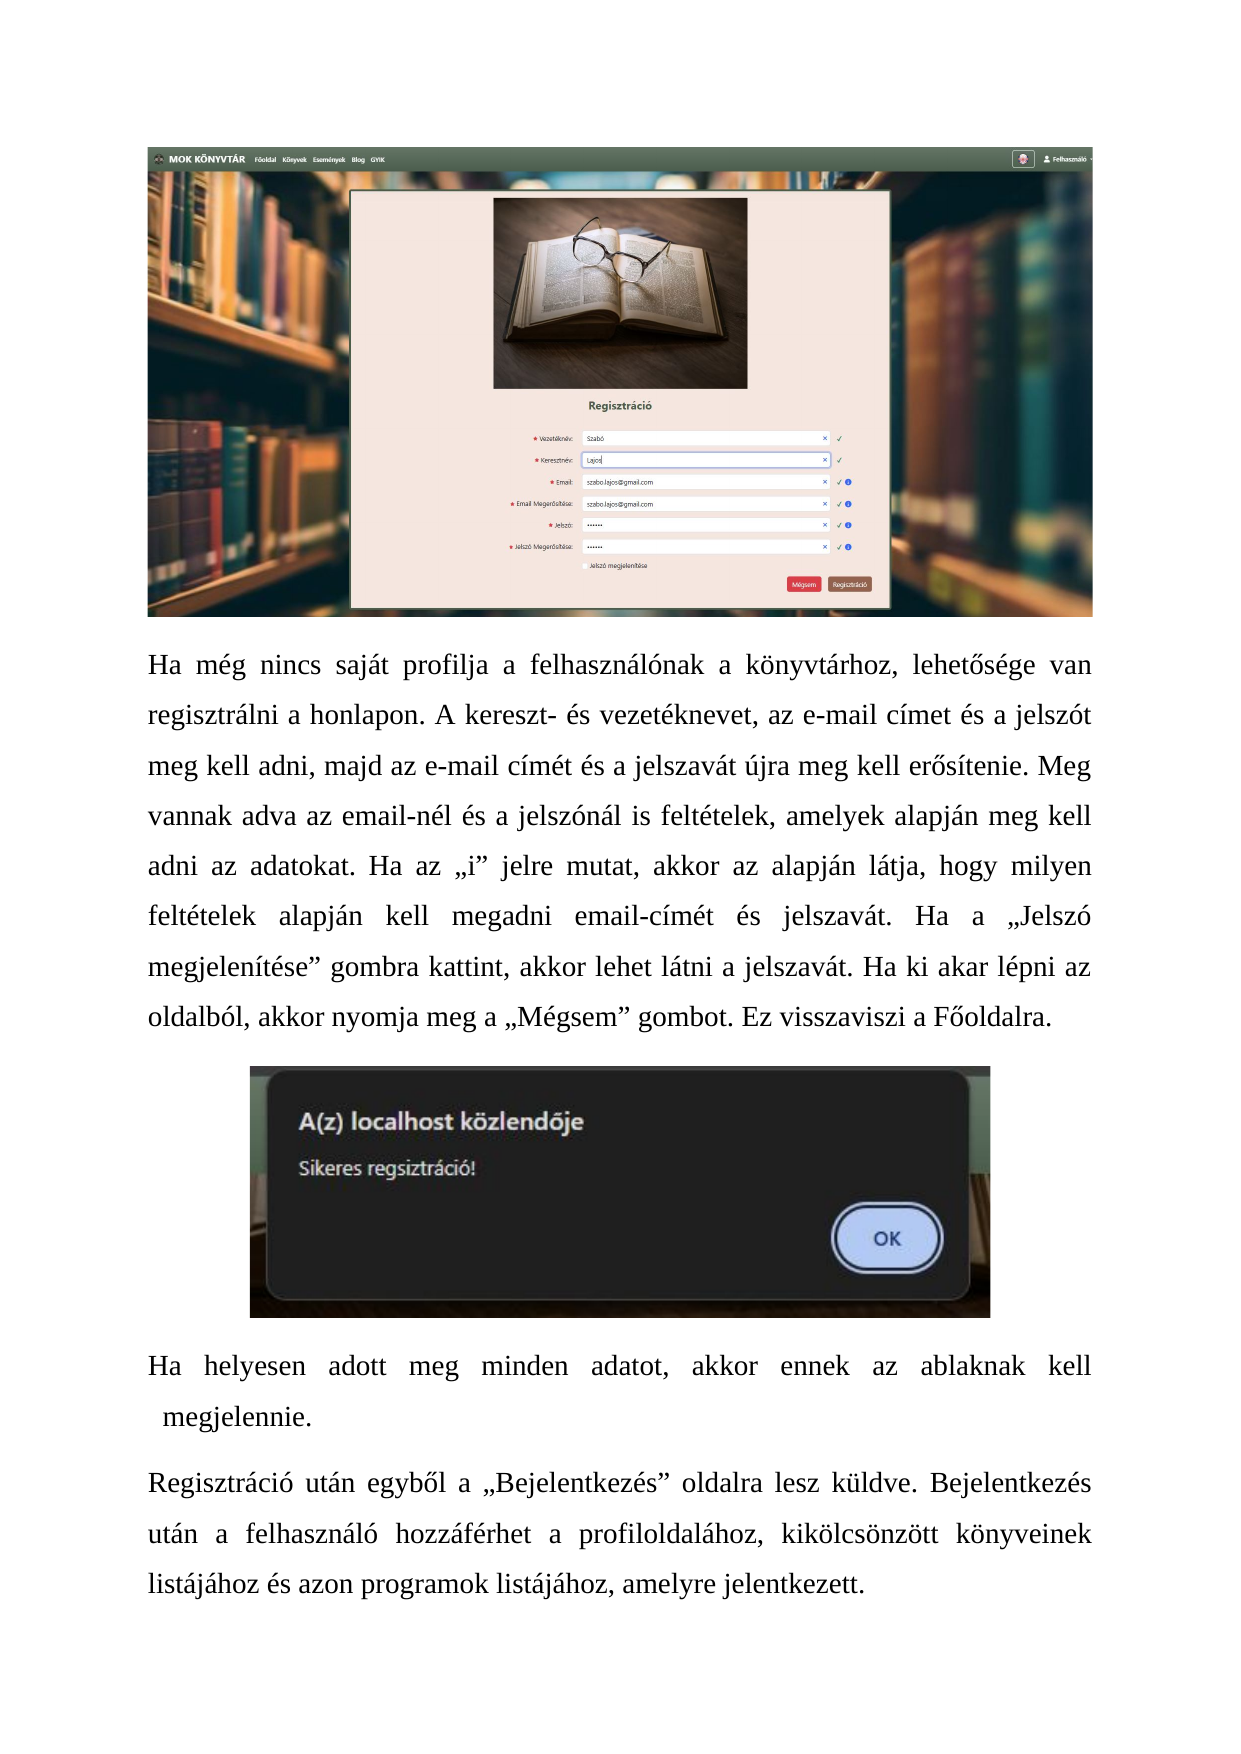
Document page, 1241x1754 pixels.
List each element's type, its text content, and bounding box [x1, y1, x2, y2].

text Ha helyesen adott meg minden adatot, akkor ennek az ablaknak kell megjelennie. [148, 1348, 1093, 1432]
text Regisztráció után egyből a „Bejelentkezés” oldalra lesz küldve. Bejelentkezés után a felhasználó hozzáférhet a profiloldalához, kikölcsönzött könyveinek listájához és azon programok listájához, amelyre jelentkezett. [148, 1466, 1093, 1600]
picture [147, 147, 1093, 617]
text Ha még nincs saját profilja a felhasználónak a könyvtárhoz, lehetősége van regisztrálni a honlapon. A kereszt- és vezetéknevet, az e-mail címet és a jelszót meg kell adni, majd az e-mail címét és a jelszavát újra meg kell erősítenie. Meg vannak adva az email-nél és a jelszónál is feltételek, amelyek alapján meg kell adni az adatokat. Ha az „i” jelre mutat, akkor az alapján látja, hogy milyen feltételek alapján kell megadni email-címét és jelszavát. Ha a „Jelszó megjelenítése” gombra kattint, akkor lehet látni a jelszavát. Ha ki akar lépni az oldalból, akkor nyomja meg a „Mégsem” gombot. Ez visszaviszi a Főoldalra. [148, 647, 1093, 1033]
picture [249, 1066, 991, 1318]
